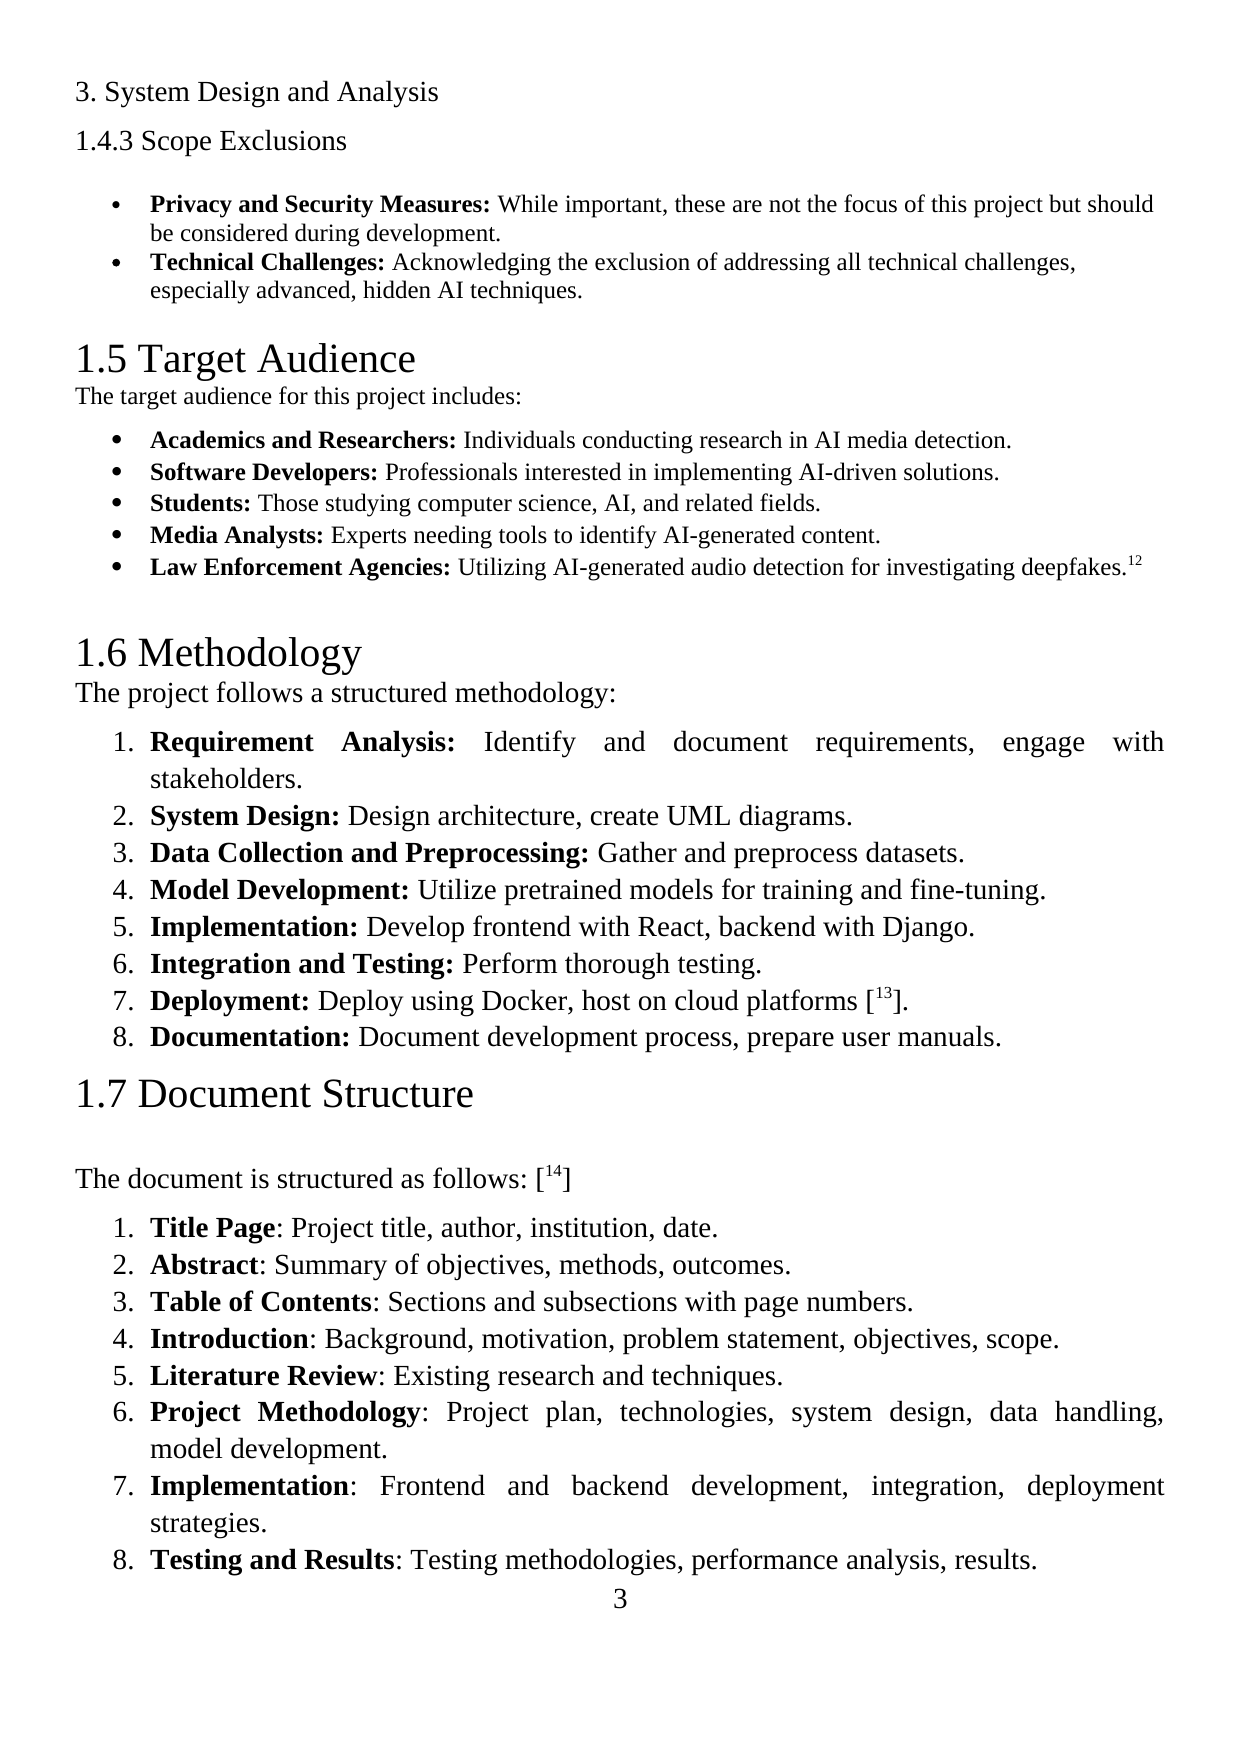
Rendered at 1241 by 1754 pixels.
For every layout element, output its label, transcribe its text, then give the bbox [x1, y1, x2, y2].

text The document is structured as follows: [] [75, 1161, 1165, 1194]
list Requirement Analysis: Identify and document requirements, engage with stakeholders. [112, 724, 1165, 795]
list Testing and Results: Testing methodologies, performance analysis, results. [112, 1542, 1165, 1576]
list System Design: Design architecture, create UML diagrams. [112, 798, 1165, 832]
list Model Development: Utilize pretrained models for training and fine-tuning. [112, 872, 1165, 906]
list Data Collection and Preprocessing: Gather and preprocess datasets. [112, 835, 1165, 869]
list Project Methodology: Project plan, technologies, system design, data handling, model development. [112, 1394, 1165, 1465]
subtitle 1.4.3 Scope Exclusions [75, 123, 1165, 157]
list Deployment: Deploy using Docker, host on cloud platforms []. [112, 983, 1165, 1016]
list Integration and Testing: Perform thorough testing. [112, 946, 1165, 979]
list Implementation: Frontend and backend development, integration, deployment strategies. [112, 1468, 1165, 1539]
subtitle 1.6 Methodology [75, 627, 1165, 675]
list Law Enforcement Agencies: Utilizing AI-generated audio detection for investigating deepfakes. [112, 552, 1165, 580]
subtitle 1.5 Target Audience [75, 333, 1165, 381]
list Software Developers: Professionals interested in implementing AI-driven solutions. [112, 457, 1165, 486]
list Media Analysts: Experts needing tools to identify AI-generated content. [112, 520, 1165, 549]
text The project follows a structured methodology: [75, 675, 1165, 709]
list Academics and Researchers: Individuals conducting research in AI media detection. [112, 425, 1165, 454]
text The target audience for this project includes: [75, 381, 1165, 410]
list Introduction: Background, motivation, problem statement, objectives, scope. [112, 1321, 1165, 1354]
list Title Page: Project title, author, institution, date. [112, 1210, 1165, 1244]
list Abstract: Summary of objectives, methods, outcomes. [112, 1247, 1165, 1281]
list Privacy and Security Measures: While important, these are not the focus of this project but should be considered during development. [112, 189, 1165, 247]
list Documentation: Document development process, prepare user manuals. [112, 1019, 1165, 1053]
list Table of Contents: Sections and subsections with page numbers. [112, 1284, 1165, 1317]
list Students: Those studying computer science, AI, and related fields. [112, 488, 1165, 517]
list Implementation: Develop frontend with React, backend with Django. [112, 909, 1165, 942]
list Technical Challenges: Acknowledging the exclusion of addressing all technical challenges, especially advanced, hidden AI techniques. [112, 247, 1165, 304]
subtitle 1.7 Document Structure [75, 1069, 1165, 1117]
list Literature Review: Existing research and techniques. [112, 1358, 1165, 1391]
